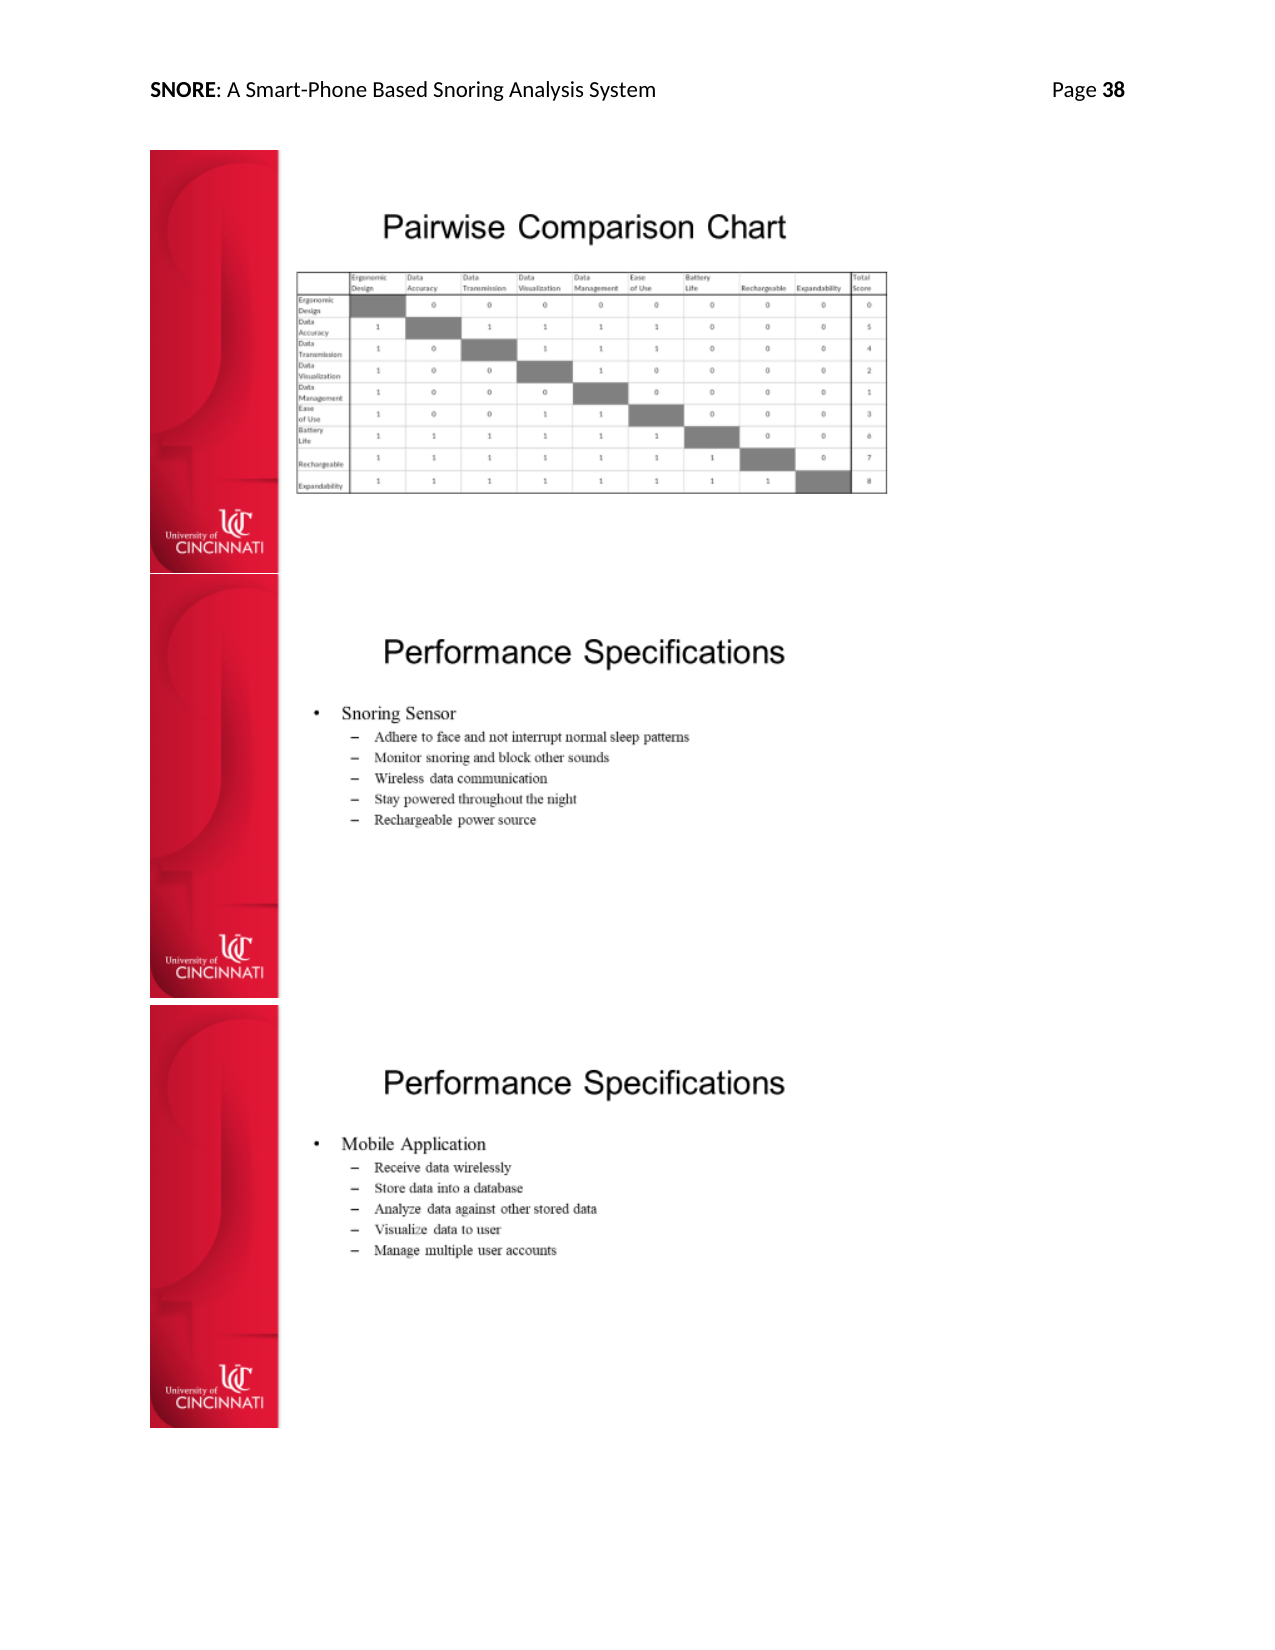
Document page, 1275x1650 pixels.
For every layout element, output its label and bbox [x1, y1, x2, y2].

picture [150, 1005, 901, 1428]
picture [150, 150, 901, 573]
picture [150, 574, 901, 998]
